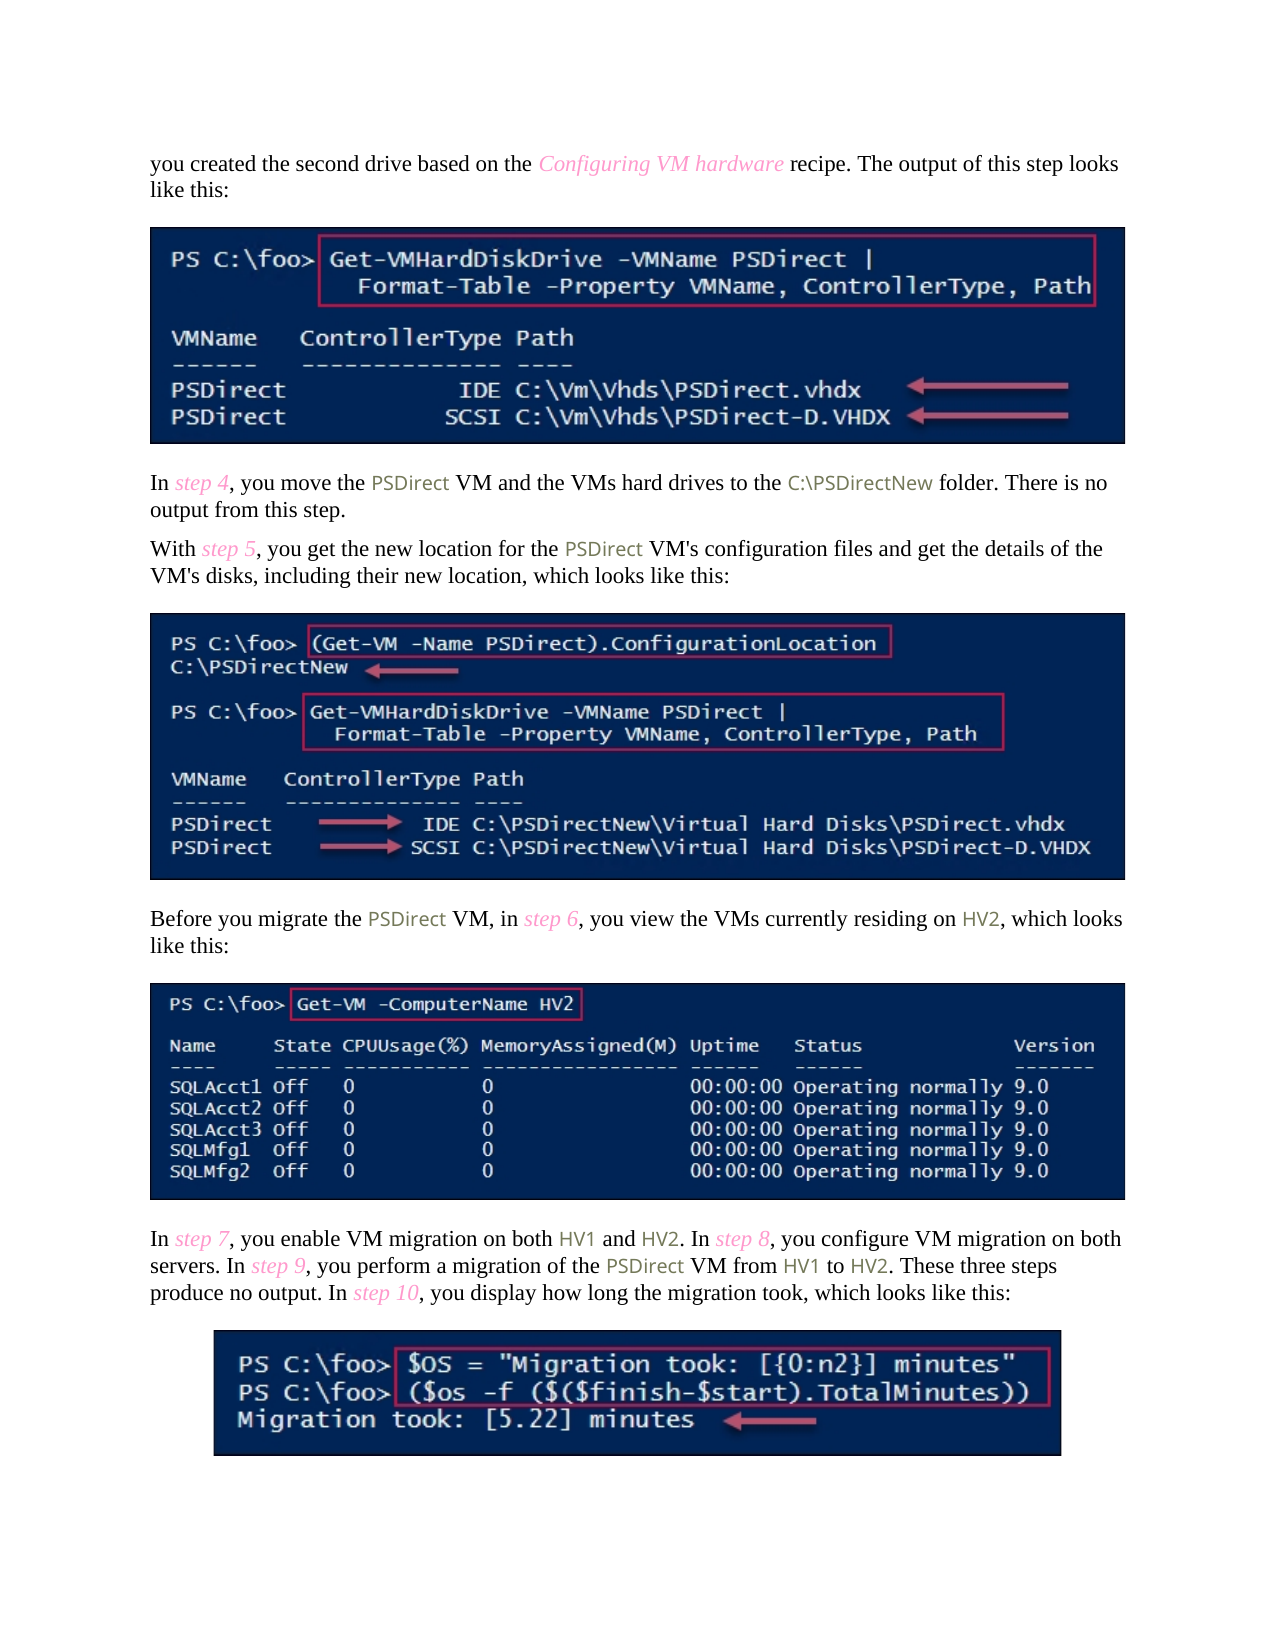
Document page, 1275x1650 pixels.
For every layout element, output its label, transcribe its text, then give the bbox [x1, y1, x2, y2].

text In step 4, you move the PSDirect VM and the VMs hard drives to the C:\PSDirectNew folder. There is no output from this step. [150, 468, 1125, 522]
picture [150, 983, 1125, 1200]
text With step 5, you get the new location for the PSDirect VM's configuration files and get the details of the VM's disks, including their new location, which looks like this: [150, 534, 1125, 588]
text In step 7, you enable VM migration on both HV1 and HV2. In step 8, you configure VM migration on both servers. In step 9, you perform a migration of the PSDirect VM from HV1 to HV2. These three steps produce no output. In step 10, you display how long the migration took, which looks like this: [150, 1225, 1125, 1305]
picture [150, 613, 1125, 880]
picture [150, 227, 1125, 444]
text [150, 150, 1125, 203]
text Before you migrate the PSDirect VM, in step 6, you view the VMs currently residing on HV2, which looks like this: [150, 905, 1125, 958]
picture [213, 1330, 1062, 1456]
